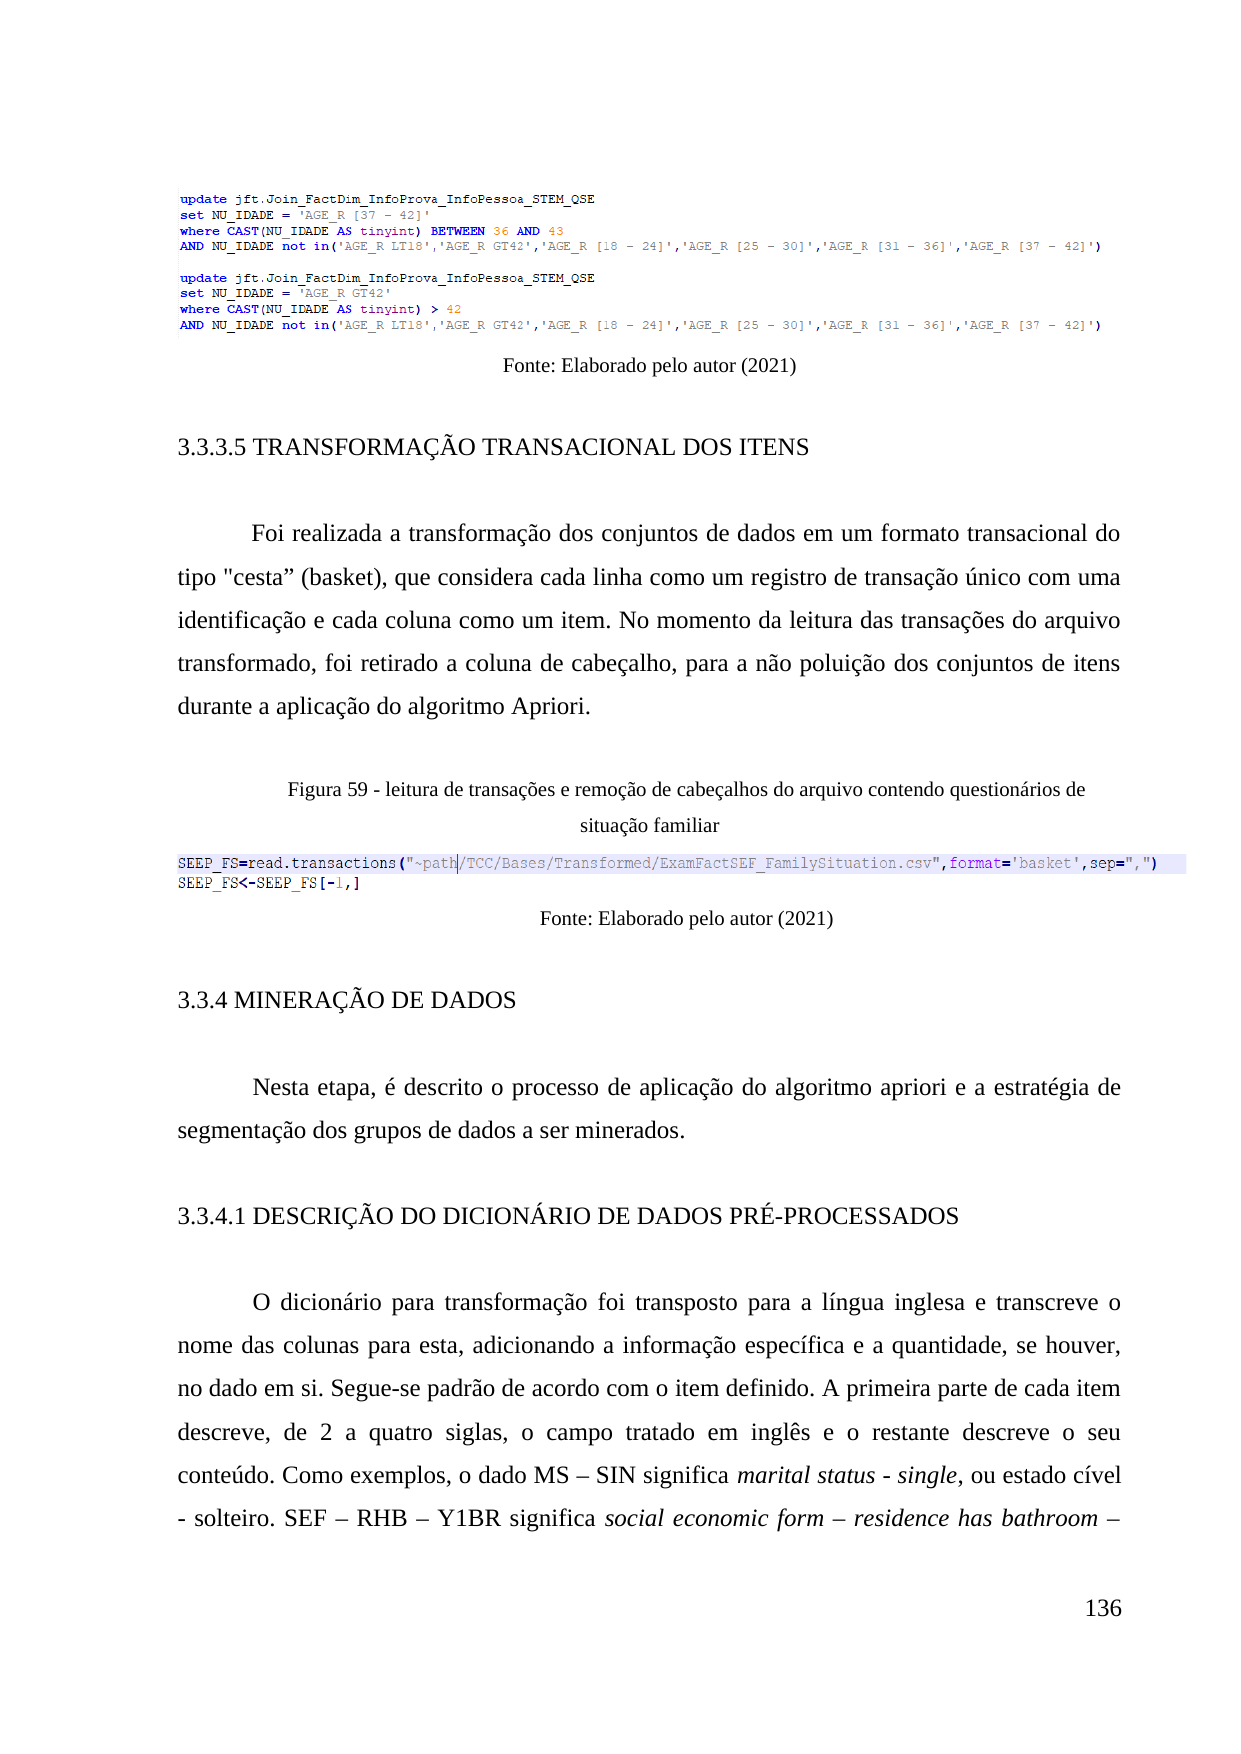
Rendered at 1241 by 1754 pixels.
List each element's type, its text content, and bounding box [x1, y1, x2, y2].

text Figura 59 - leitura de transações e remoção de cabeçalhos do arquivo contendo questionários de situação familiar [177, 777, 1122, 837]
text Nesta etapa, é descrito o processo de aplicação do algoritmo apriori e a estratégia de segmentação dos grupos de dados a ser minerados. [177, 1072, 1122, 1143]
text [177, 1287, 1122, 1532]
subtitle 3.3.4.1 DESCRIÇÃO DO DICIONÁRIO DE DADOS PRÉ-PROCESSADOS [177, 1201, 1122, 1230]
text Fonte: Elaborado pelo autor (2021) [177, 906, 1122, 930]
subtitle 3.3.4 MINERAÇÃO DE DADOS [177, 985, 1122, 1014]
text Foi realizada a transformação dos conjuntos de dados em um formato transacional do tipo "cesta” (basket), que considera cada linha como um registro de transação único com uma identificação e cada coluna como um item. No momento da leitura das transações do arquivo transformado, foi retirado a coluna de cabeçalho, para a não poluição dos conjuntos de itens durante a aplicação do algoritmo Apriori. [177, 518, 1122, 720]
subtitle 3.3.3.5 TRANSFORMAÇÃO TRANSACIONAL DOS ITENS [177, 432, 1122, 461]
text Fonte: Elaborado pelo autor (2021) [177, 353, 1122, 377]
picture [177, 188, 1122, 339]
picture [177, 849, 1187, 892]
